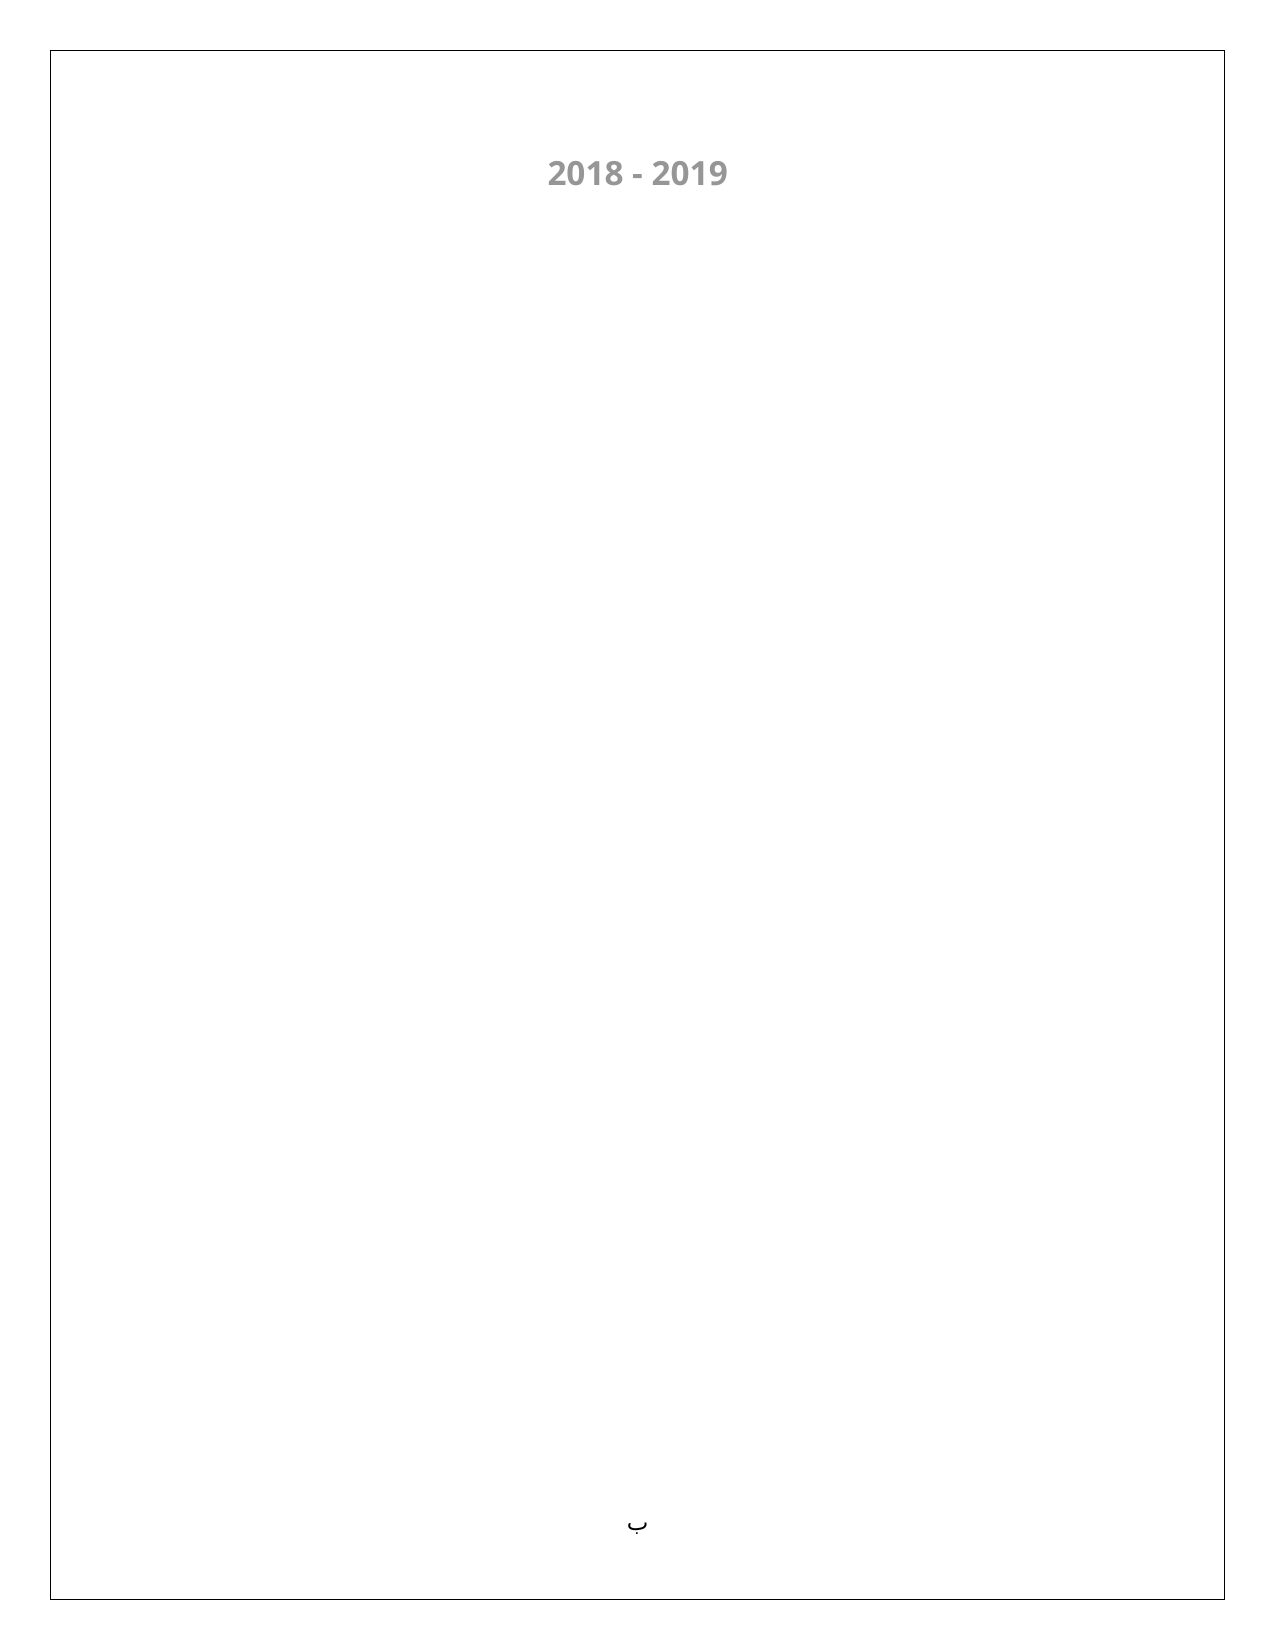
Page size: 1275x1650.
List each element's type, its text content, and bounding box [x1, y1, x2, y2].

text 2018 - 2019 [150, 150, 1125, 195]
